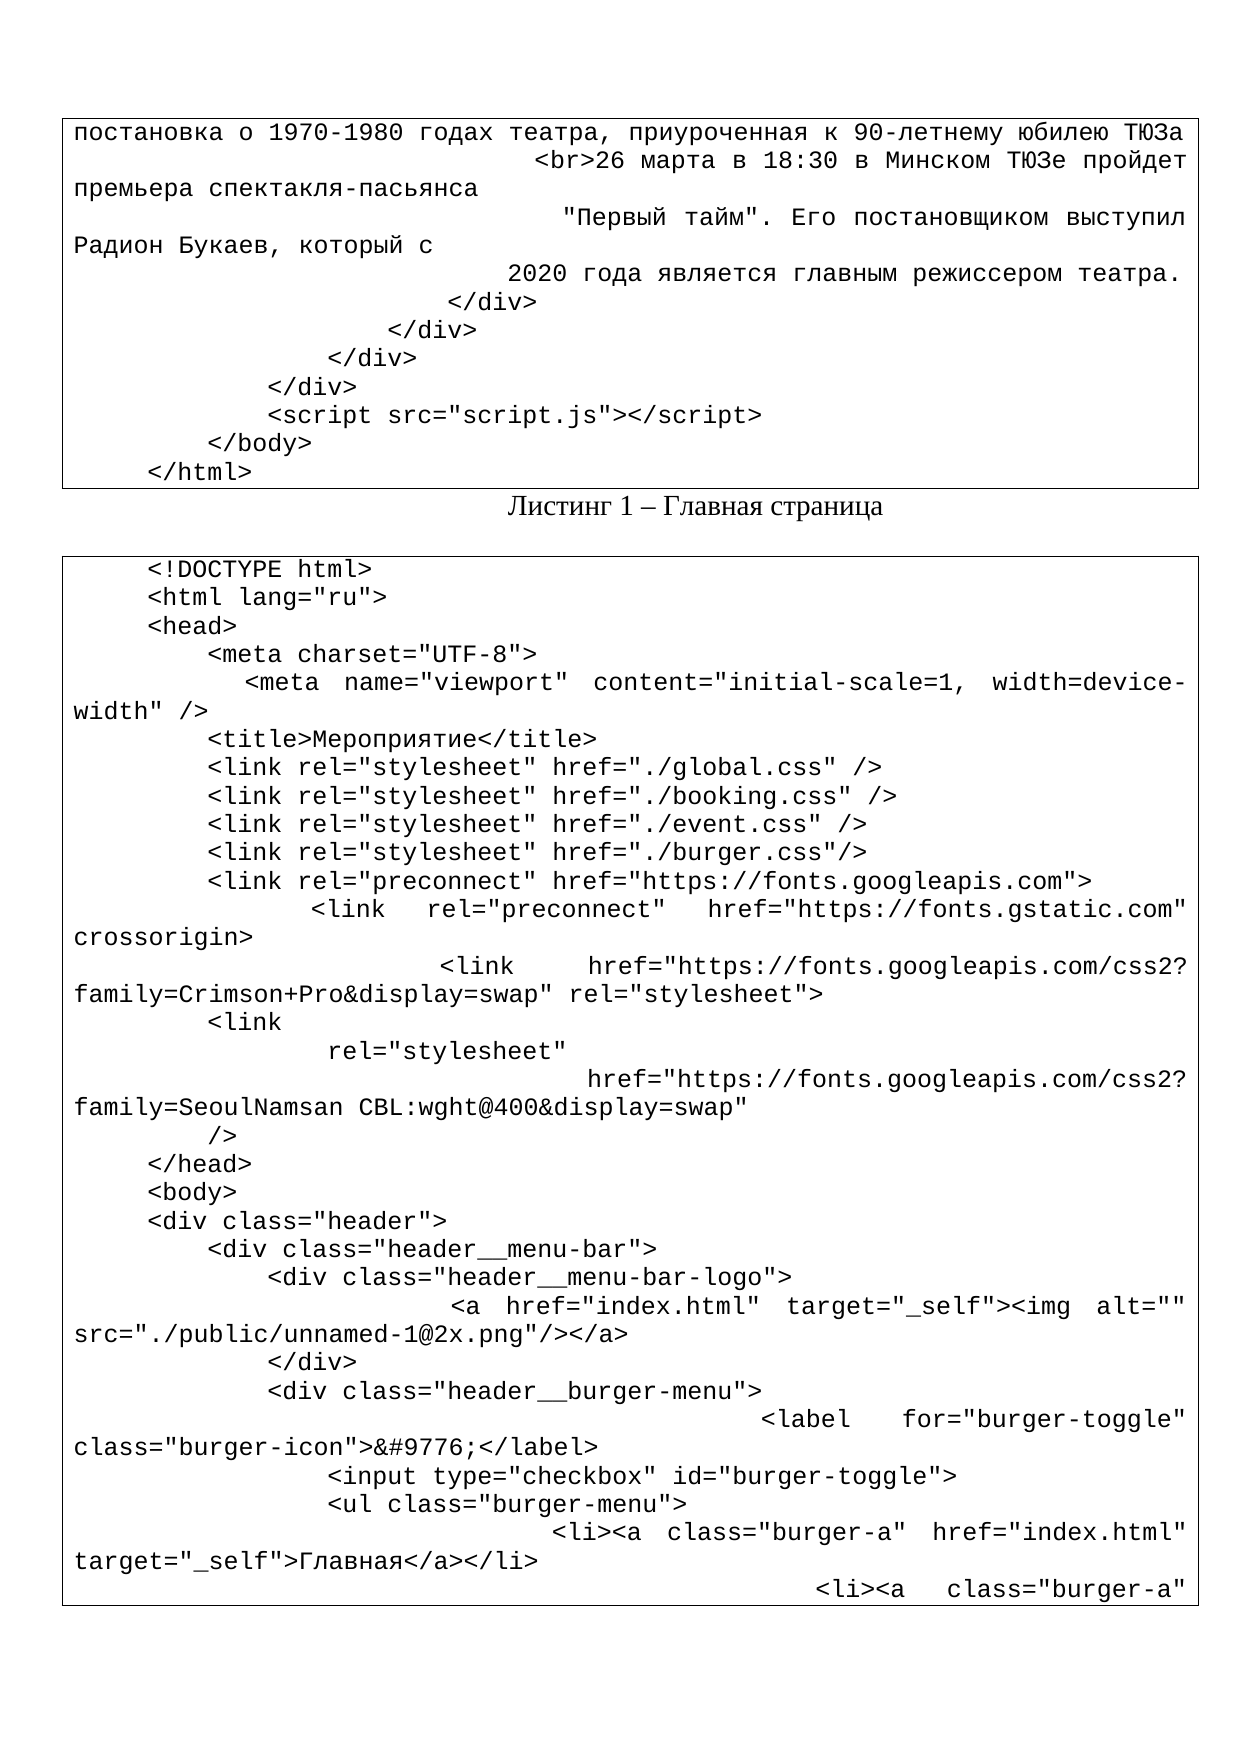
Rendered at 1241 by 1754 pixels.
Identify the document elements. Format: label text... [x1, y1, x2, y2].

text Листинг 1 – Главная страница [136, 489, 1181, 522]
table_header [63, 557, 1198, 1605]
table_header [63, 119, 1198, 487]
